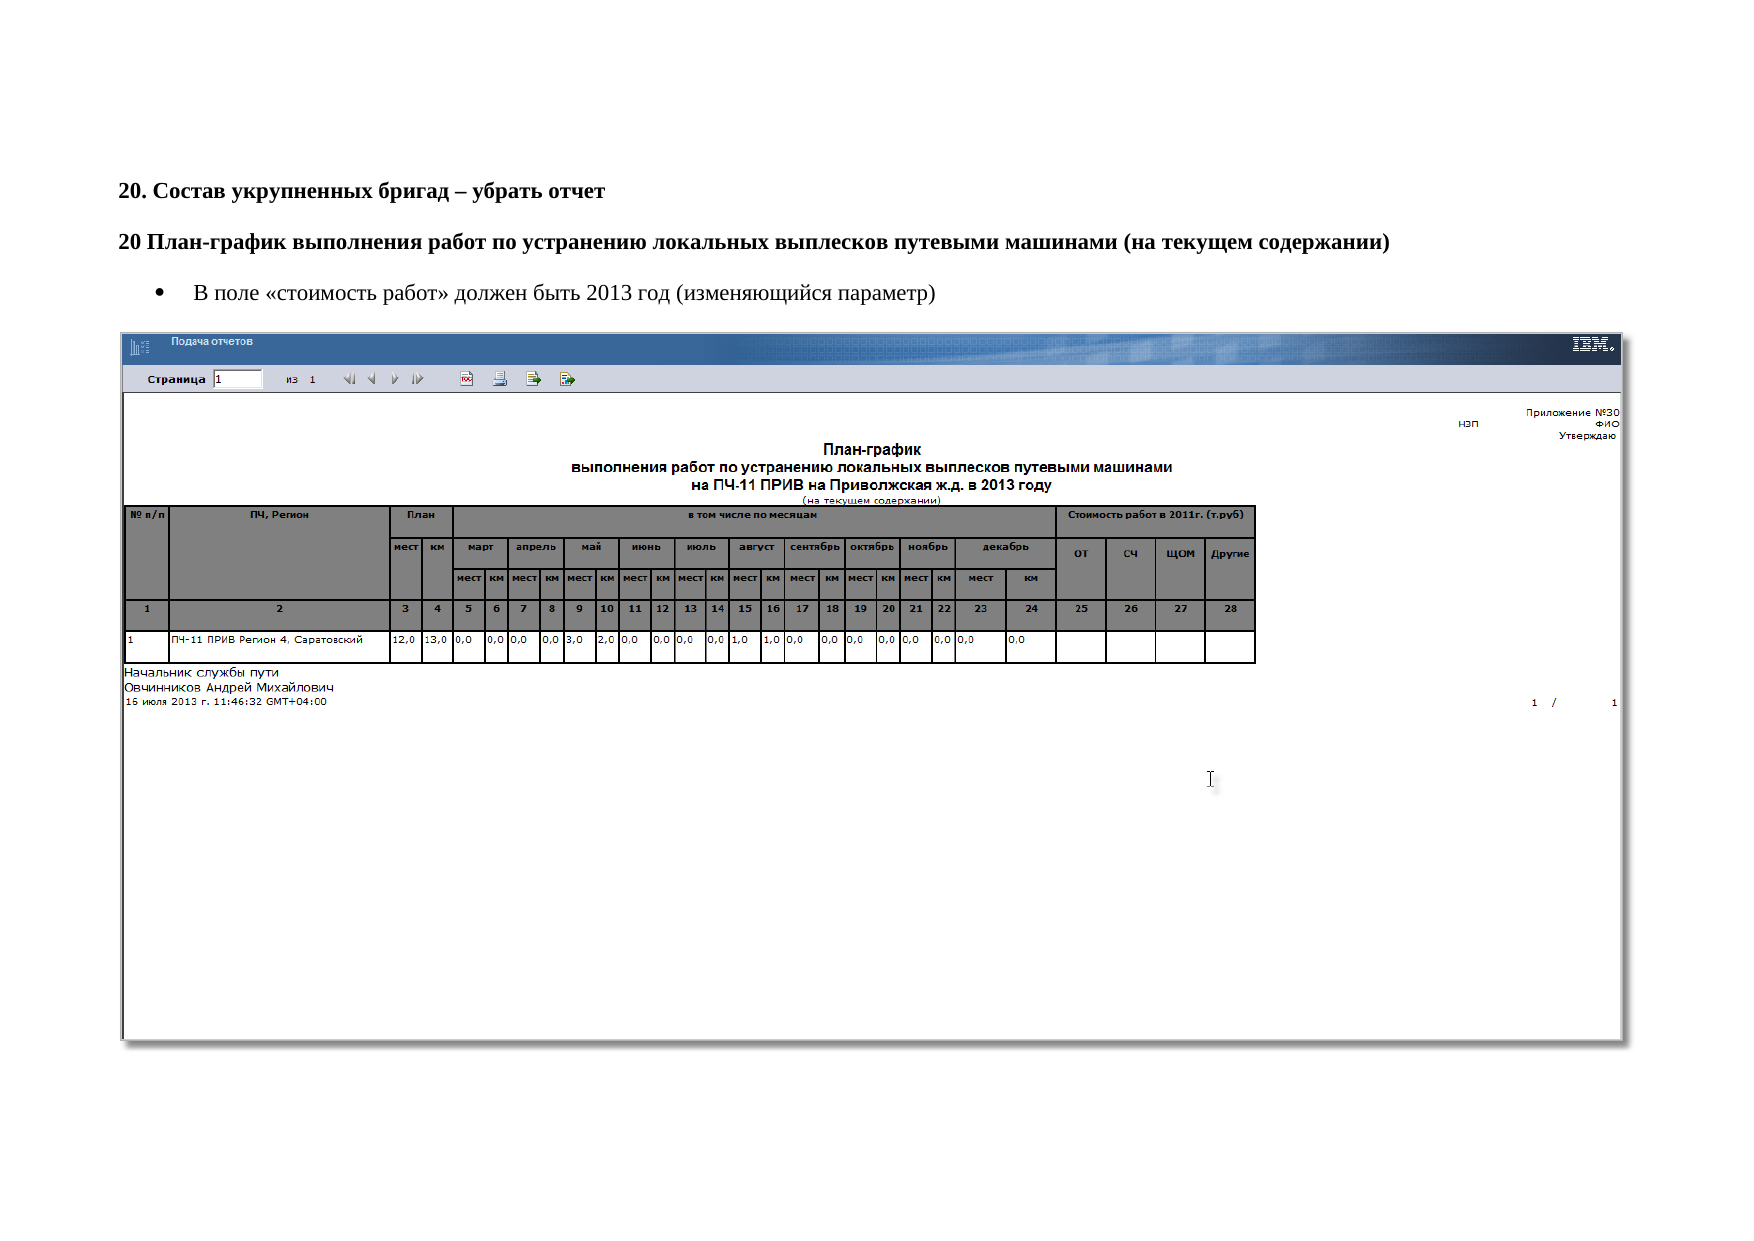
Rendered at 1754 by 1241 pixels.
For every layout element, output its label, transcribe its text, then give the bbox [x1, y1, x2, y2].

text 20. Состав укрупненных бригад – убрать отчет [118, 177, 1636, 203]
text 20 План-график выполнения работ по устранению локальных выплесков путевыми машинами (на текущем содержании) [118, 228, 1636, 254]
list В поле «стоимость работ» должен быть 2013 год (изменяющийся параметр) [156, 279, 1636, 306]
picture [118, 330, 1636, 1054]
